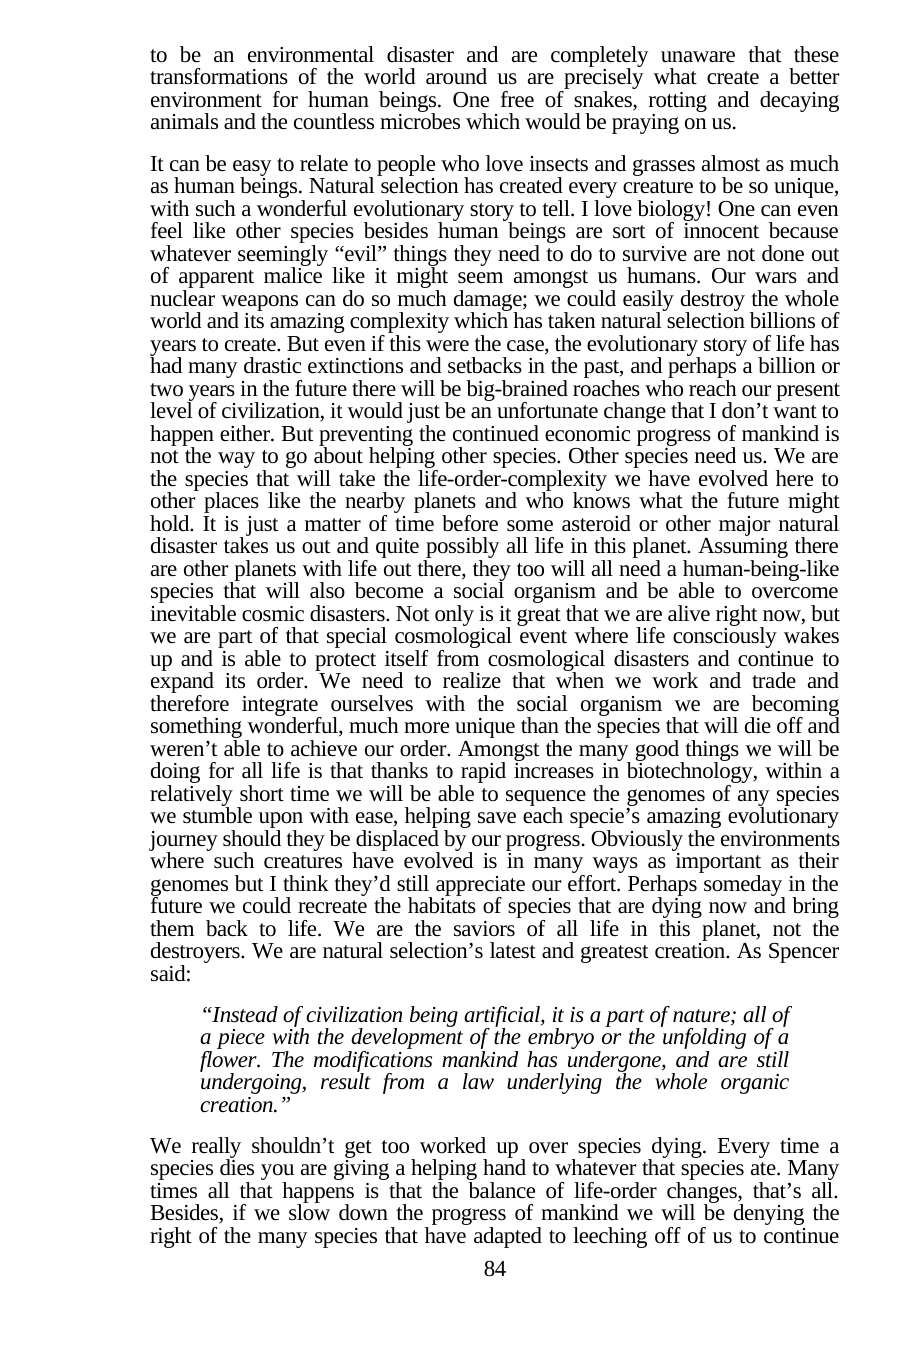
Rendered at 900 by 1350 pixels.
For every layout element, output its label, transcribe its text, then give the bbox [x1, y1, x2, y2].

text It can be easy to relate to people who love insects and grasses almost as much as human beings. Natural selection has created every creature to be so unique, with such a wonderful evolutionary story to tell. I love biology! One can even feel like other species besides human beings are sort of innocent because whatever seemingly “evil” things they need to do to survive are not done out of apparent malice like it might seem amongst us humans. Our wars and nuclear weapons can do so much damage; we could easily destroy the whole world and its amazing complexity which has taken natural selection billions of years to create. But even if this were the case, the evolutionary story of life has had many drastic extinctions and setbacks in the past, and perhaps a billion or two years in the future there will be big-brained roaches who reach our present level of civilization, it would just be an unfortunate change that I don’t want to happen either. But preventing the continued economic progress of mankind is not the way to go about helping other species. Other species need us. We are the species that will take the life-order-complexity we have evolved here to other places like the nearby planets and who knows what the future might hold. It is just a matter of time before some asteroid or other major natural disaster takes us out and quite possibly all life in this planet. Assuming there are other planets with life out there, they too will all need a human-being-like species that will also become a social organism and be able to overcome inevitable cosmic disasters. Not only is it great that we are alive right now, but we are part of that special cosmological event where life consciously wakes up and is able to protect itself from cosmological disasters and continue to expand its order. We need to realize that when we work and trade and therefore integrate ourselves with the social organism we are becoming something wonderful, much more unique than the species that will die off and weren’t able to achieve our order. Amongst the many good things we will be doing for all life is that thanks to rapid increases in biotechnology, within a relatively short time we will be able to sequence the genomes of any species we stumble upon with ease, helping save each specie’s amazing evolutionary journey should they be displaced by our progress. Obviously the environments where such creatures have evolved is in many ways as important as their genomes but I think they’d still appreciate our effort. Perhaps someday in the future we could recreate the habitats of species that are dying now and bring them back to life. We are the saviors of all life in this planet, not the destroyers. We are natural selection’s latest and greatest creation. As Spencer said: [150, 154, 840, 986]
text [150, 1136, 840, 1248]
text “Instead of civilization being artificial, it is a part of nature; all of a piece with the development of the embryo or the unfolding of a flower. The modifications mankind has undergone, and are still undergoing, result from a law underlying the whole organic creation.” [200, 1005, 790, 1117]
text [150, 45, 840, 135]
